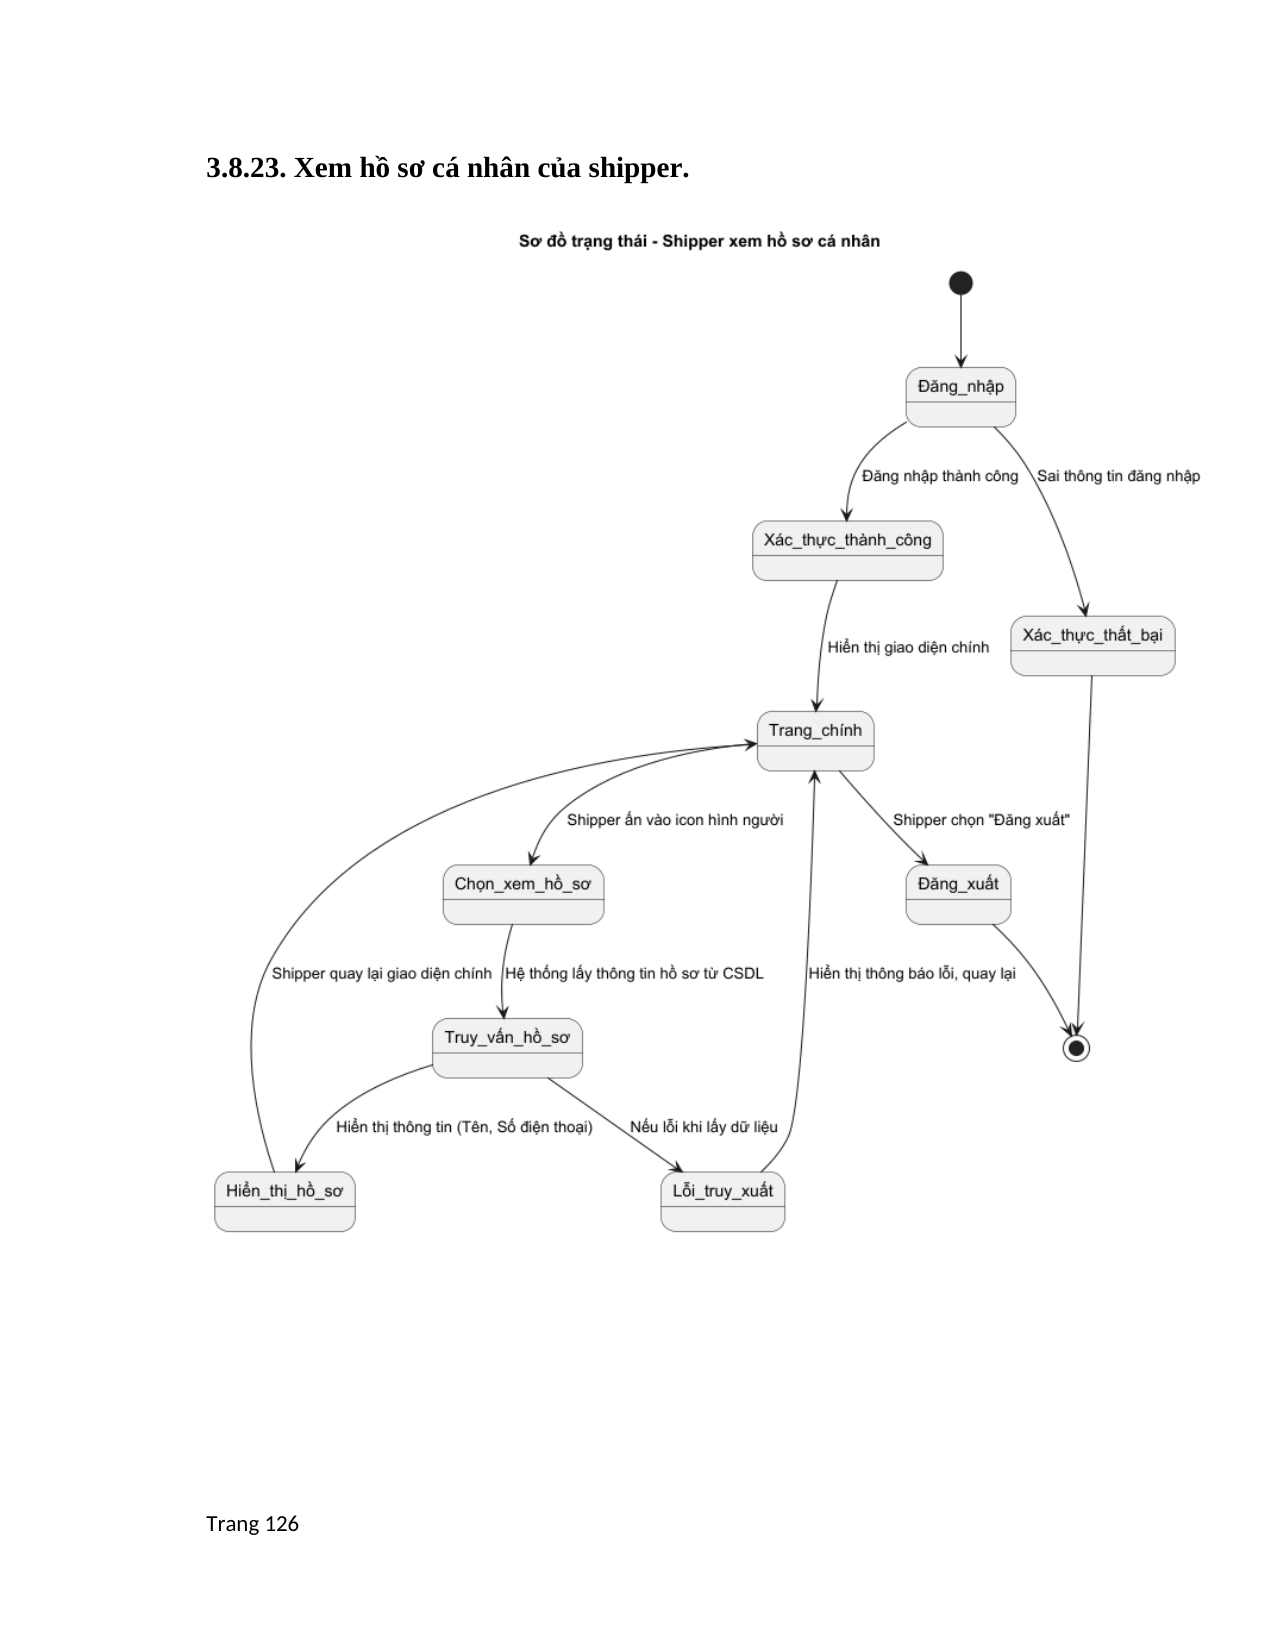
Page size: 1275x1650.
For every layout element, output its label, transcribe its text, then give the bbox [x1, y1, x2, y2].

picture [206, 217, 1208, 1237]
subtitle 3.8.23. Xem hồ sơ cá nhân của shipper. [206, 150, 1187, 183]
